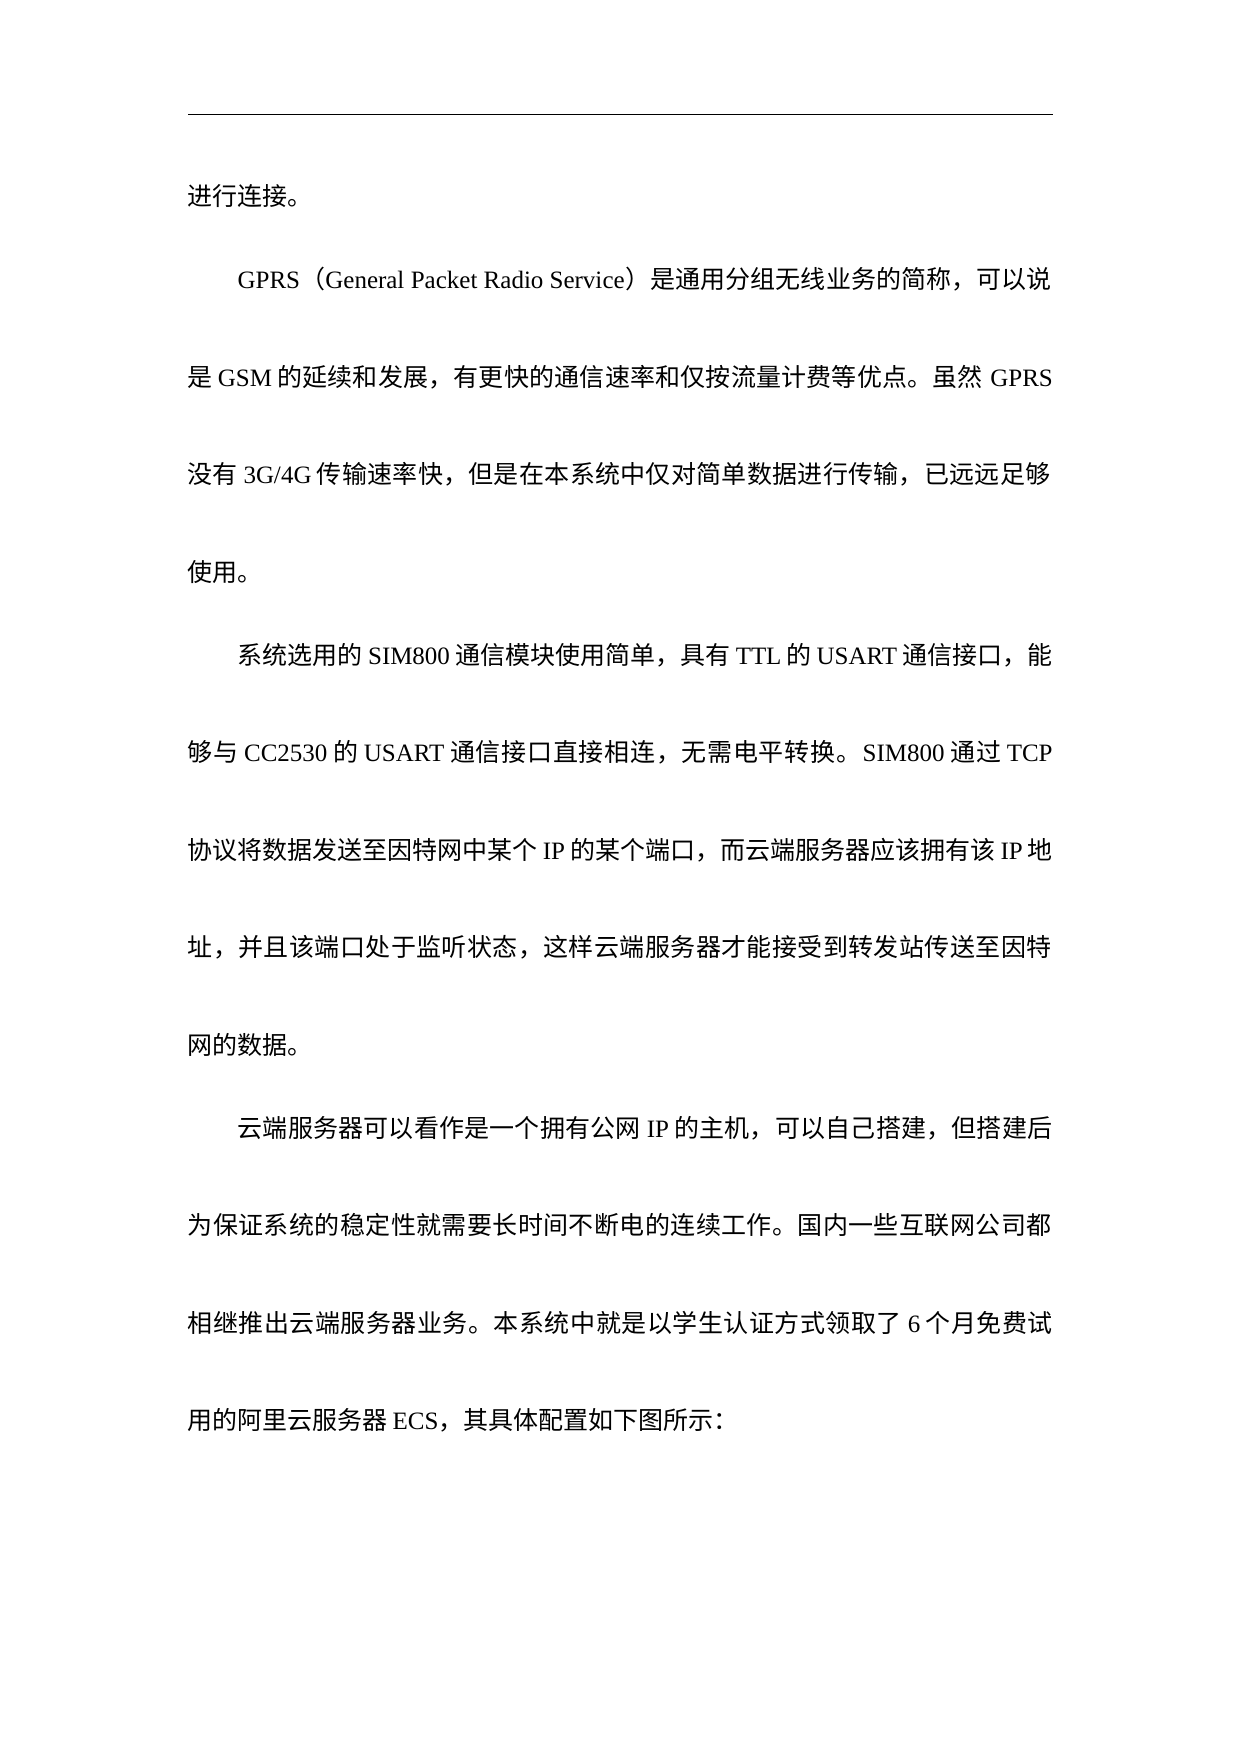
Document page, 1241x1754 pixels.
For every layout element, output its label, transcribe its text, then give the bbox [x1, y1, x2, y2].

text 系统选用的SIM800通信模块使用简单，具有TTL的USART通信接口，能够与CC2530的USART通信接口直接相连，无需电平转换。SIM800通过TCP协议将数据发送至因特网中某个IP的某个端口，而云端服务器应该拥有该IP地址，并且该端口处于监听状态，这样云端服务器才能接受到转发站传送至因特网的数据。 [187, 621, 1053, 1076]
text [187, 162, 1053, 227]
text GPRS（General Packet Radio Service）是通用分组无线业务的简称，可以说是GSM的延续和发展，有更快的通信速率和仅按流量计费等优点。虽然GPRS没有3G/4G传输速率快，但是在本系统中仅对简单数据进行传输，已远远足够使用。 [187, 245, 1053, 603]
text 云端服务器可以看作是一个拥有公网IP的主机，可以自己搭建，但搭建后为保证系统的稳定性就需要长时间不断电的连续工作。国内一些互联网公司都相继推出云端服务器业务。本系统中就是以学生认证方式领取了6个月免费试用的阿里云服务器ECS，其具体配置如下图所示： [187, 1094, 1053, 1451]
